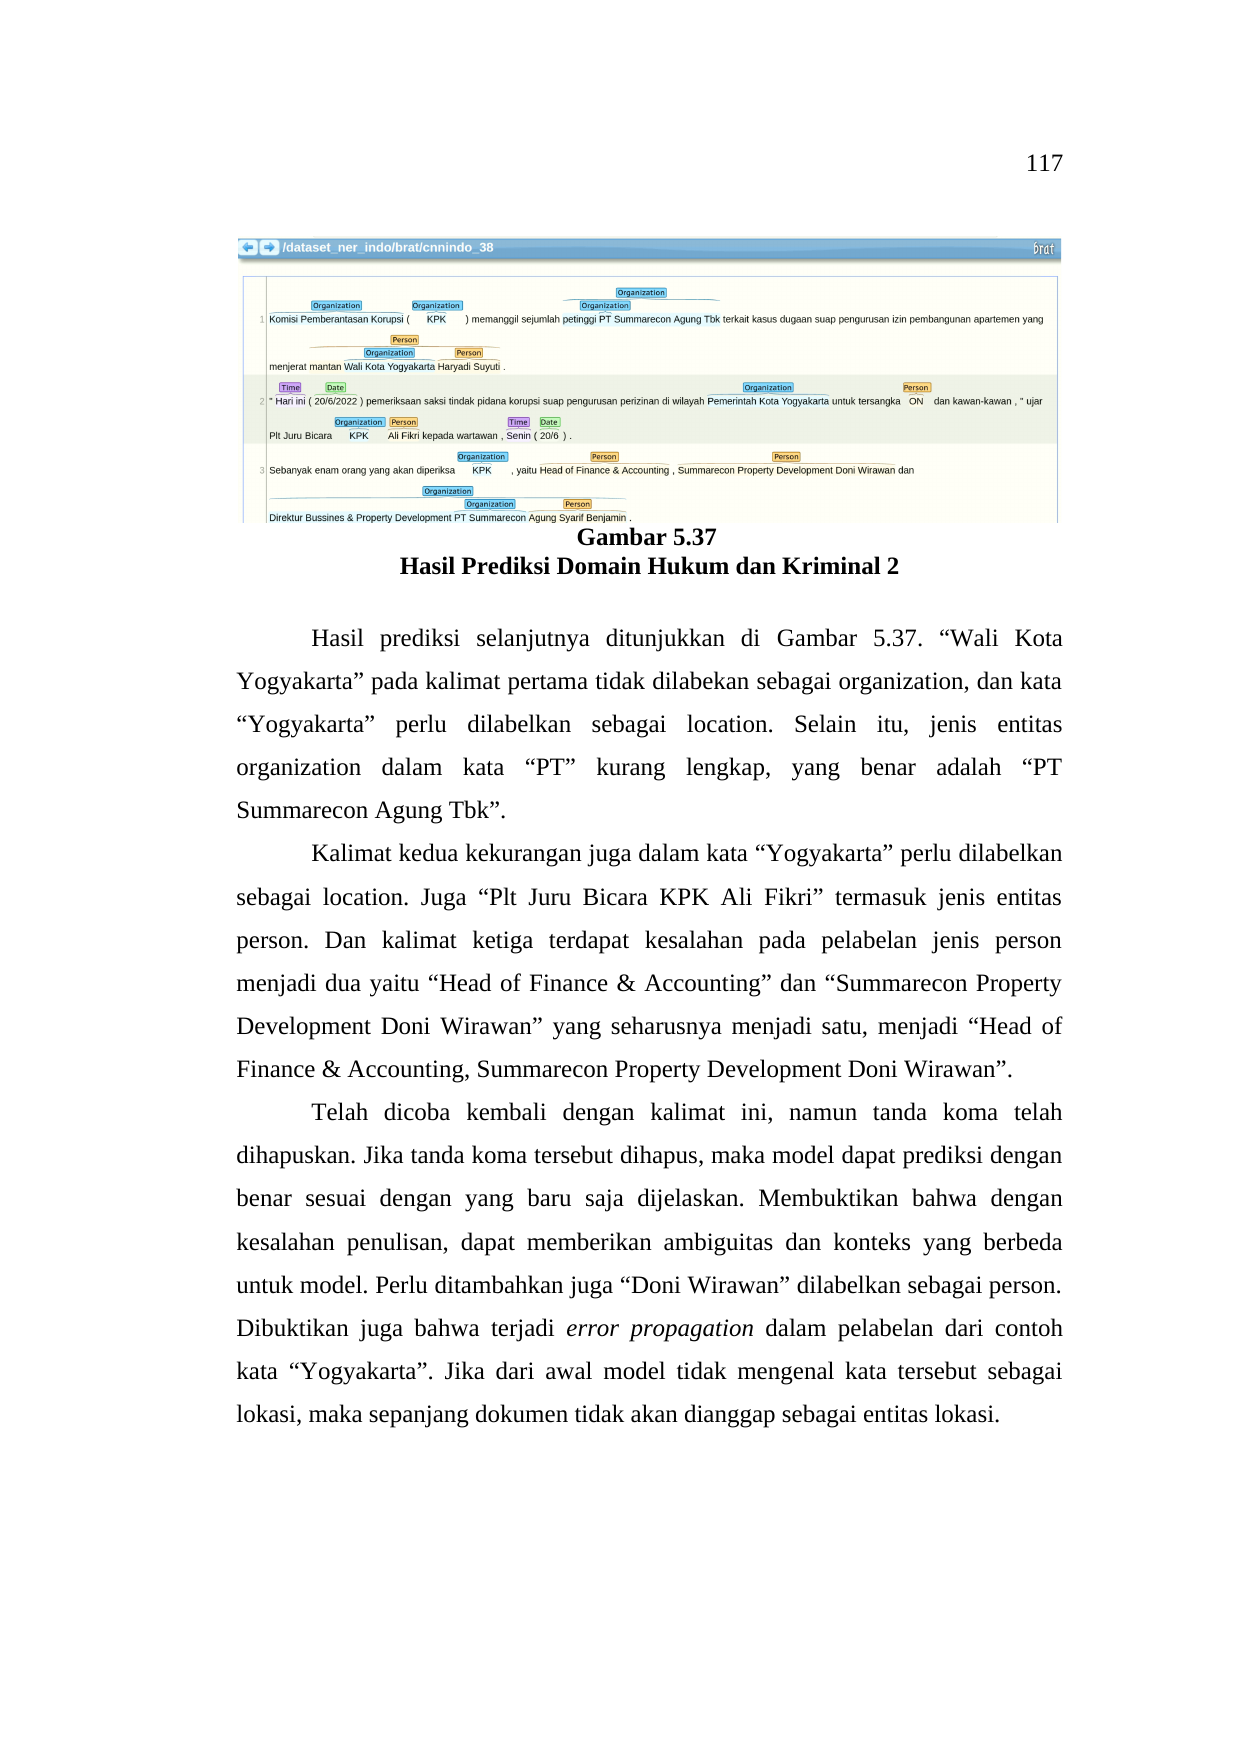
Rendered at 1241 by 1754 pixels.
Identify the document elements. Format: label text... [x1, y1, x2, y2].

text Kalimat kedua kekurangan juga dalam kata “Yogyakarta” perlu dilabelkan sebagai location. Juga “Plt Juru Bicara KPK Ali Fikri” termasuk jenis entitas person. Dan kalimat ketiga terdapat kesalahan pada pelabelan jenis person menjadi dua yaitu “Head of Finance & Accounting” dan “Summarecon Property Development Doni Wirawan” yang seharusnya menjadi satu, menjadi “Head of Finance & Accounting, Summarecon Property Development Doni Wirawan”. [236, 838, 1063, 1083]
picture [238, 236, 1062, 523]
text Telah dicoba kembali dengan kalimat ini, namun tanda koma telah dihapuskan. Jika tanda koma tersebut dihapus, maka model dapat prediksi dengan benar sesuai dengan yang baru saja dijelaskan. Membuktikan bahwa dengan kesalahan penulisan, dapat memberikan ambiguitas dan konteks yang berbeda untuk model. Perlu ditambahkan juga “Doni Wirawan” dilabelkan sebagai person. Dibuktikan juga bahwa terjadi error propagation dalam pelabelan dari contoh kata “Yogyakarta”. Jika dari awal model tidak mengenal kata tersebut sebagai lokasi, maka sepanjang dokumen tidak akan dianggap sebagai entitas lokasi. [236, 1097, 1063, 1428]
